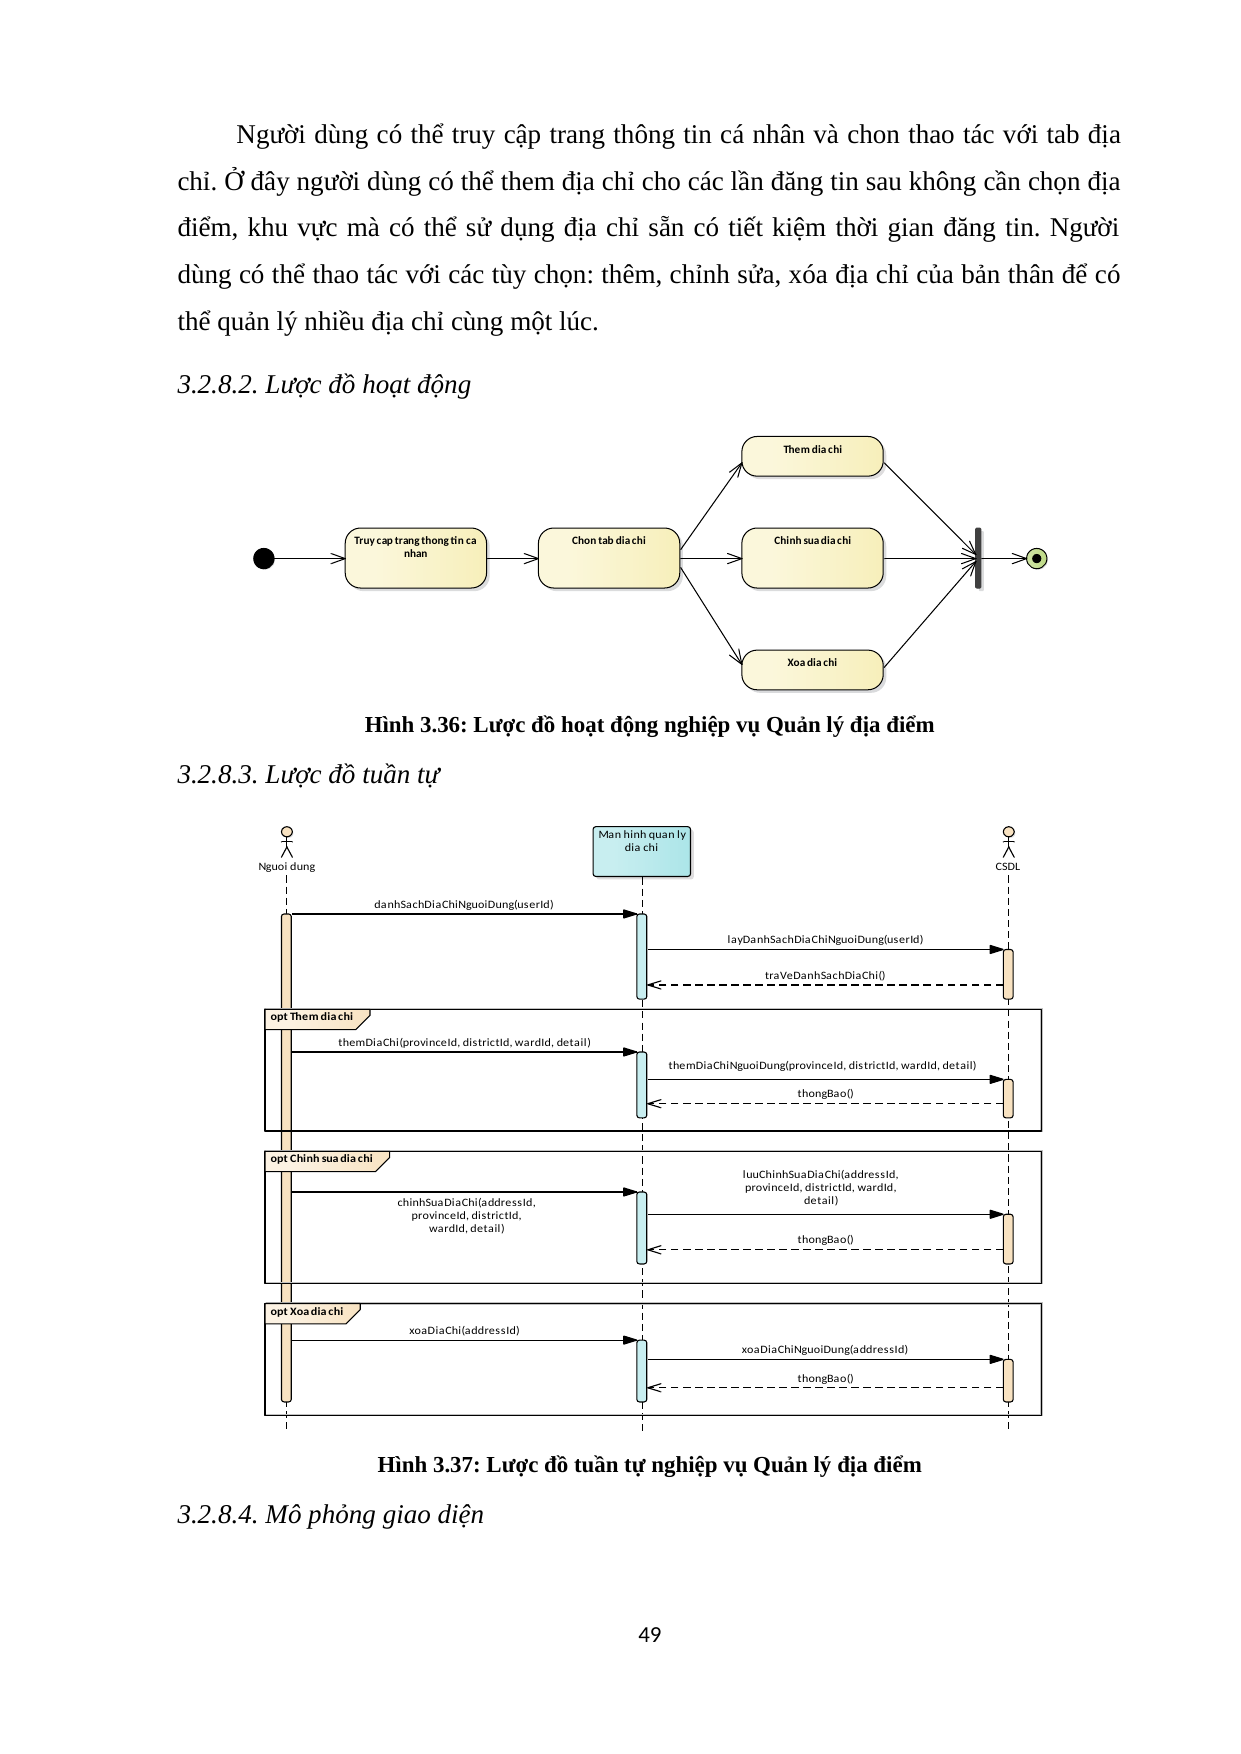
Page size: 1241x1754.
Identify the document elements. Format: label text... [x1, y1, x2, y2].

text Hình 3.37: Lược đồ tuần tự nghiệp vụ Quản lý địa điểm [177, 1451, 1122, 1478]
text Hình 3.36: Lược đồ hoạt động nghiệp vụ Quản lý địa điểm [177, 711, 1122, 737]
text 3.2.8.2. Lược đồ hoạt động [177, 368, 1122, 399]
text Người dùng có thể truy cập trang thông tin cá nhân và chon thao tác với tab địa chỉ. Ở đây người dùng có thể them địa chỉ cho các lần đăng tin sau không cần chọn địa điểm, khu vực mà có thể sử dụng địa chỉ sẵn có tiết kiệm thời gian đăng tin. Người dùng có thể thao tác với các tùy chọn: thêm, chỉnh sửa, xóa địa chỉ của bản thân để có thể quản lý nhiều địa chỉ cùng một lúc. [177, 118, 1122, 336]
text 3.2.8.4. Mô phỏng giao diện [177, 1498, 1122, 1530]
text 3.2.8.3. Lược đồ tuần tự [177, 758, 1122, 789]
